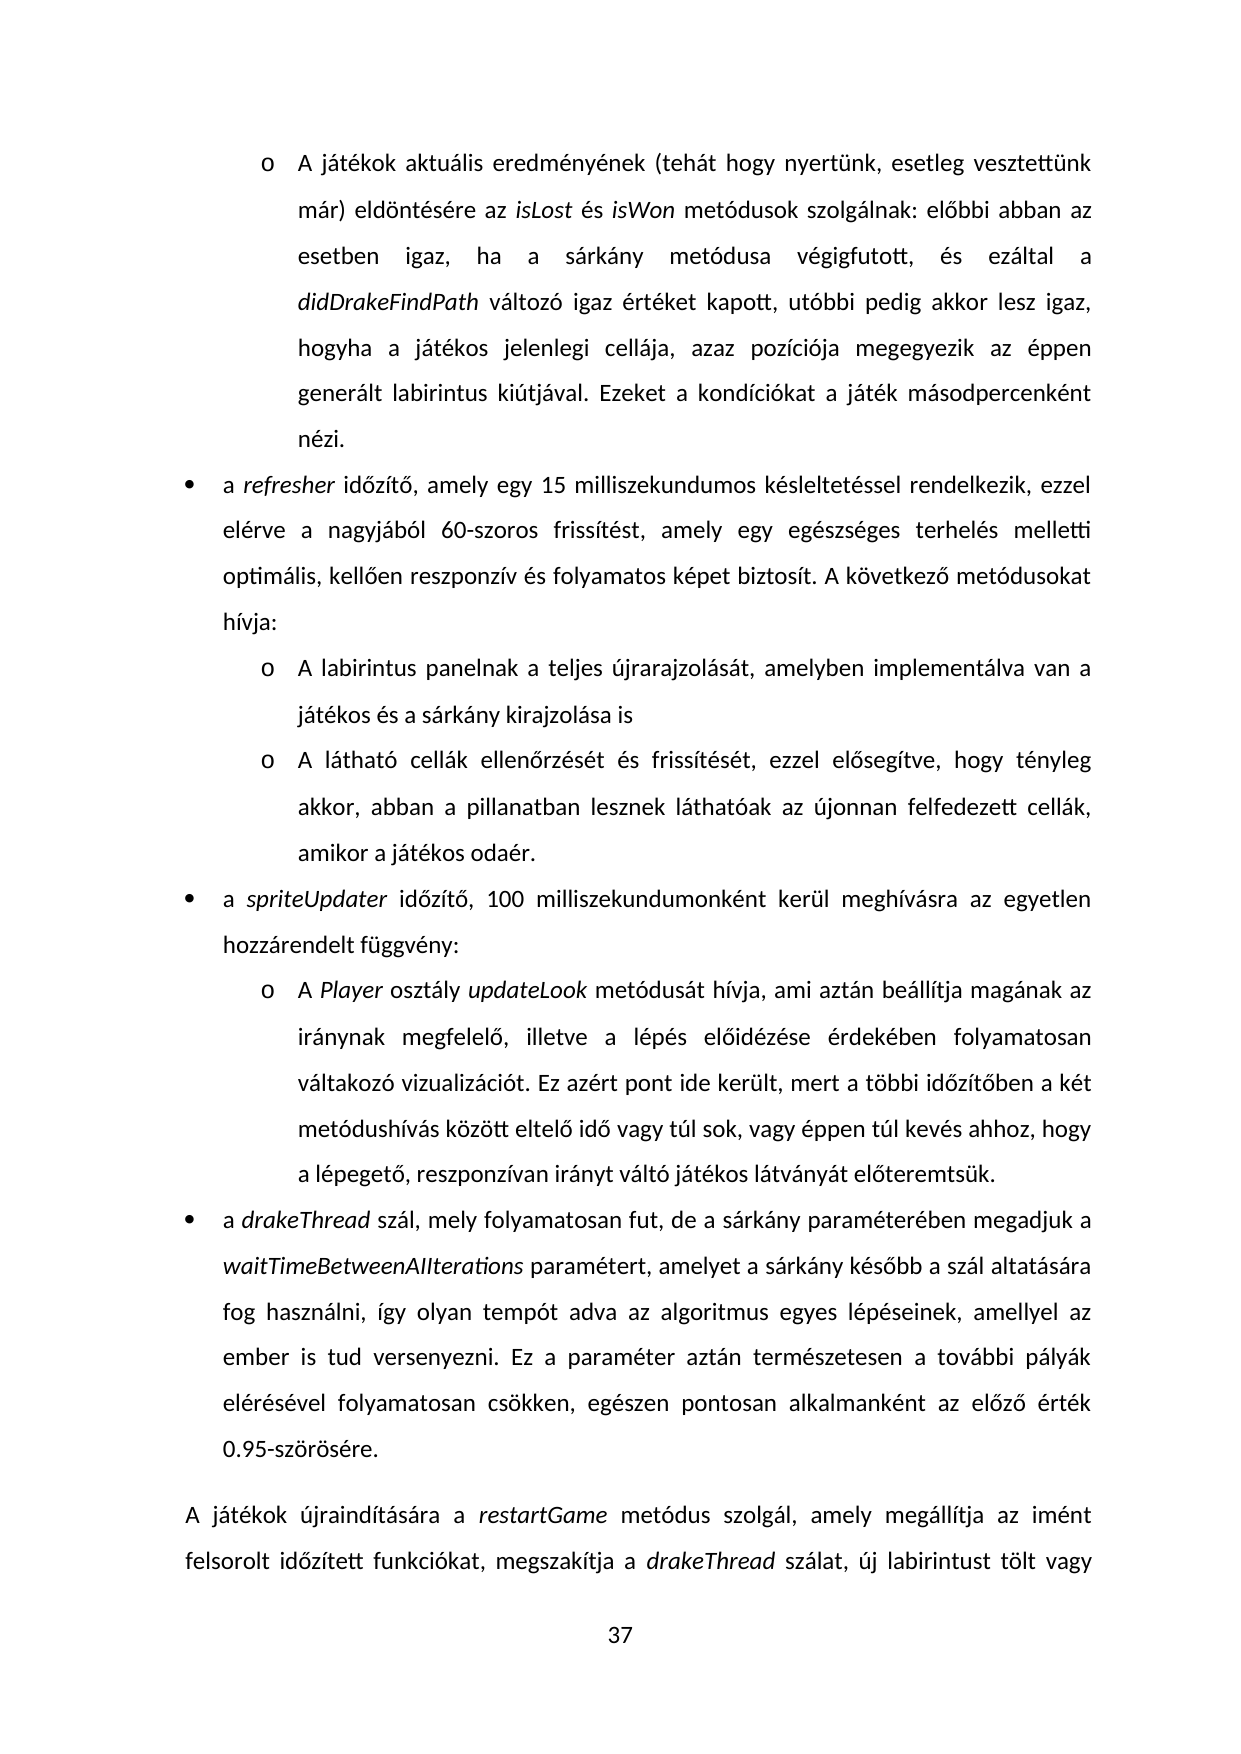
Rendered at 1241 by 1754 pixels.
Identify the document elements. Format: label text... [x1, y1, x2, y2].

list a spriteUpdater időzítő, 100 milliszekundumonként kerül meghívásra az egyetlen hozzárendelt függvény: [185, 883, 1093, 959]
list a drakeThread szál, mely folyamatosan fut, de a sárkány paraméterében megadjuk a waitTimeBetweenAIIterations paramétert, amelyet a sárkány később a szál altatására fog használni, így olyan tempót adva az algoritmus egyes lépéseinek, amellyel az ember is tud versenyezni. Ez a paraméter aztán természetesen a további pályák elérésével folyamatosan csökken, egészen pontosan alkalmanként az előző érték 0.95-szörösére. [185, 1204, 1093, 1463]
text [185, 1499, 1093, 1576]
list a refresher időzítő, amely egy 15 milliszekundumos késleltetéssel rendelkezik, ezzel elérve a nagyjából 60-szoros frissítést, amely egy egészséges terhelés melletti optimális, kellően reszponzív és folyamatos képet biztosít. A következő metódusokat hívja: [185, 469, 1093, 637]
list A labirintus panelnak a teljes újrarajzolását, amelyben implementálva van a játékos és a sárkány kirajzolása is [260, 652, 1093, 729]
list A játékok aktuális eredményének (tehát hogy nyertünk, esetleg vesztettünk már) eldöntésére az isLost és isWon metódusok szolgálnak: előbbi abban az esetben igaz, ha a sárkány metódusa végigfutott, és ezáltal a didDrakeFindPath változó igaz értéket kapott, utóbbi pedig akkor lesz igaz, hogyha a játékos jelenlegi cellája, azaz pozíciója megegyezik az éppen generált labirintus kiútjával. Ezeket a kondíciókat a játék másodpercenként nézi. [260, 148, 1093, 454]
list A látható cellák ellenőrzését és frissítését, ezzel elősegítve, hogy tényleg akkor, abban a pillanatban lesznek láthatóak az újonnan felfedezett cellák, amikor a játékos odaér. [260, 744, 1093, 868]
list A Player osztály updateLook metódusát hívja, ami aztán beállítja magának az iránynak megfelelő, illetve a lépés előidézése érdekében folyamatosan váltakozó vizualizációt. Ez azért pont ide került, mert a többi időzítőben a két metódushívás között eltelő idő vagy túl sok, vagy éppen túl kevés ahhoz, hogy a lépegető, reszponzívan irányt váltó játékos látványát előteremtsük. [260, 974, 1093, 1189]
